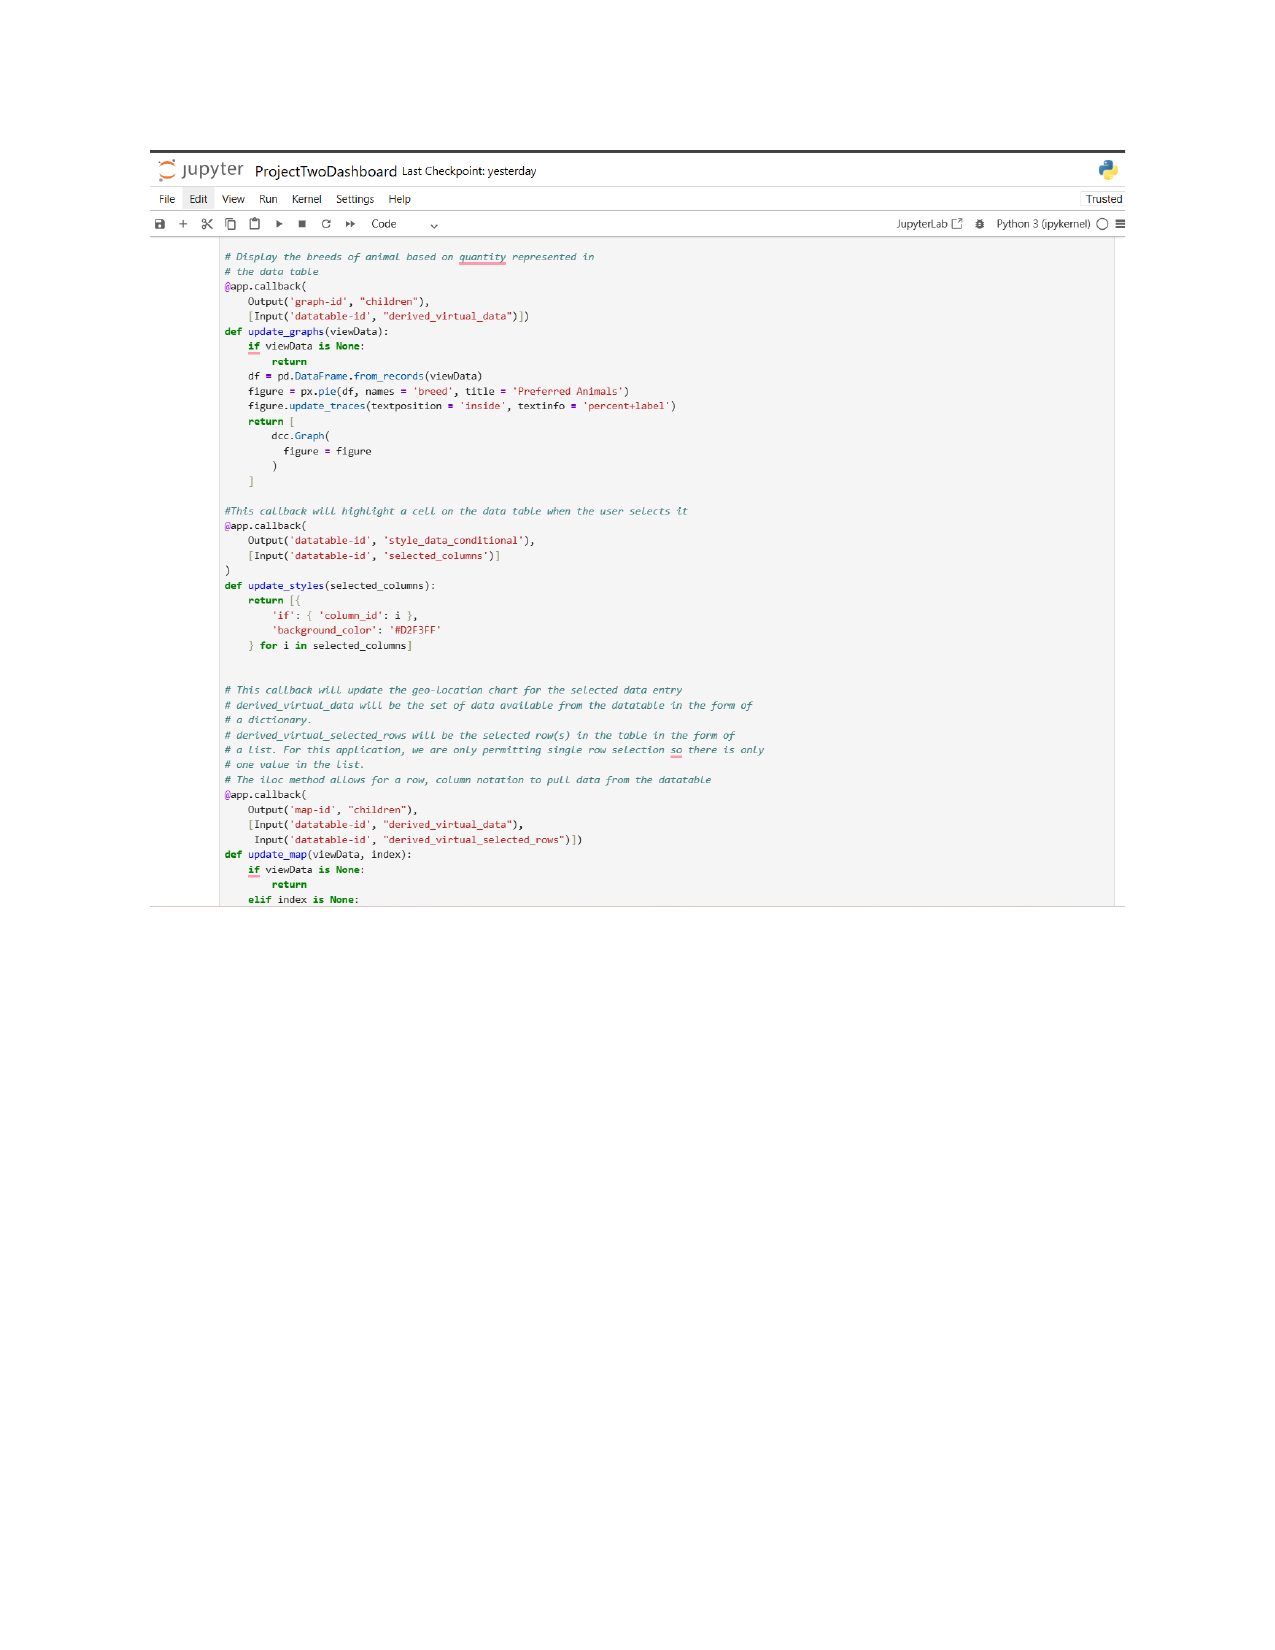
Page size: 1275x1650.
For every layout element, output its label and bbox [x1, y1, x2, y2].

picture [150, 150, 1125, 907]
